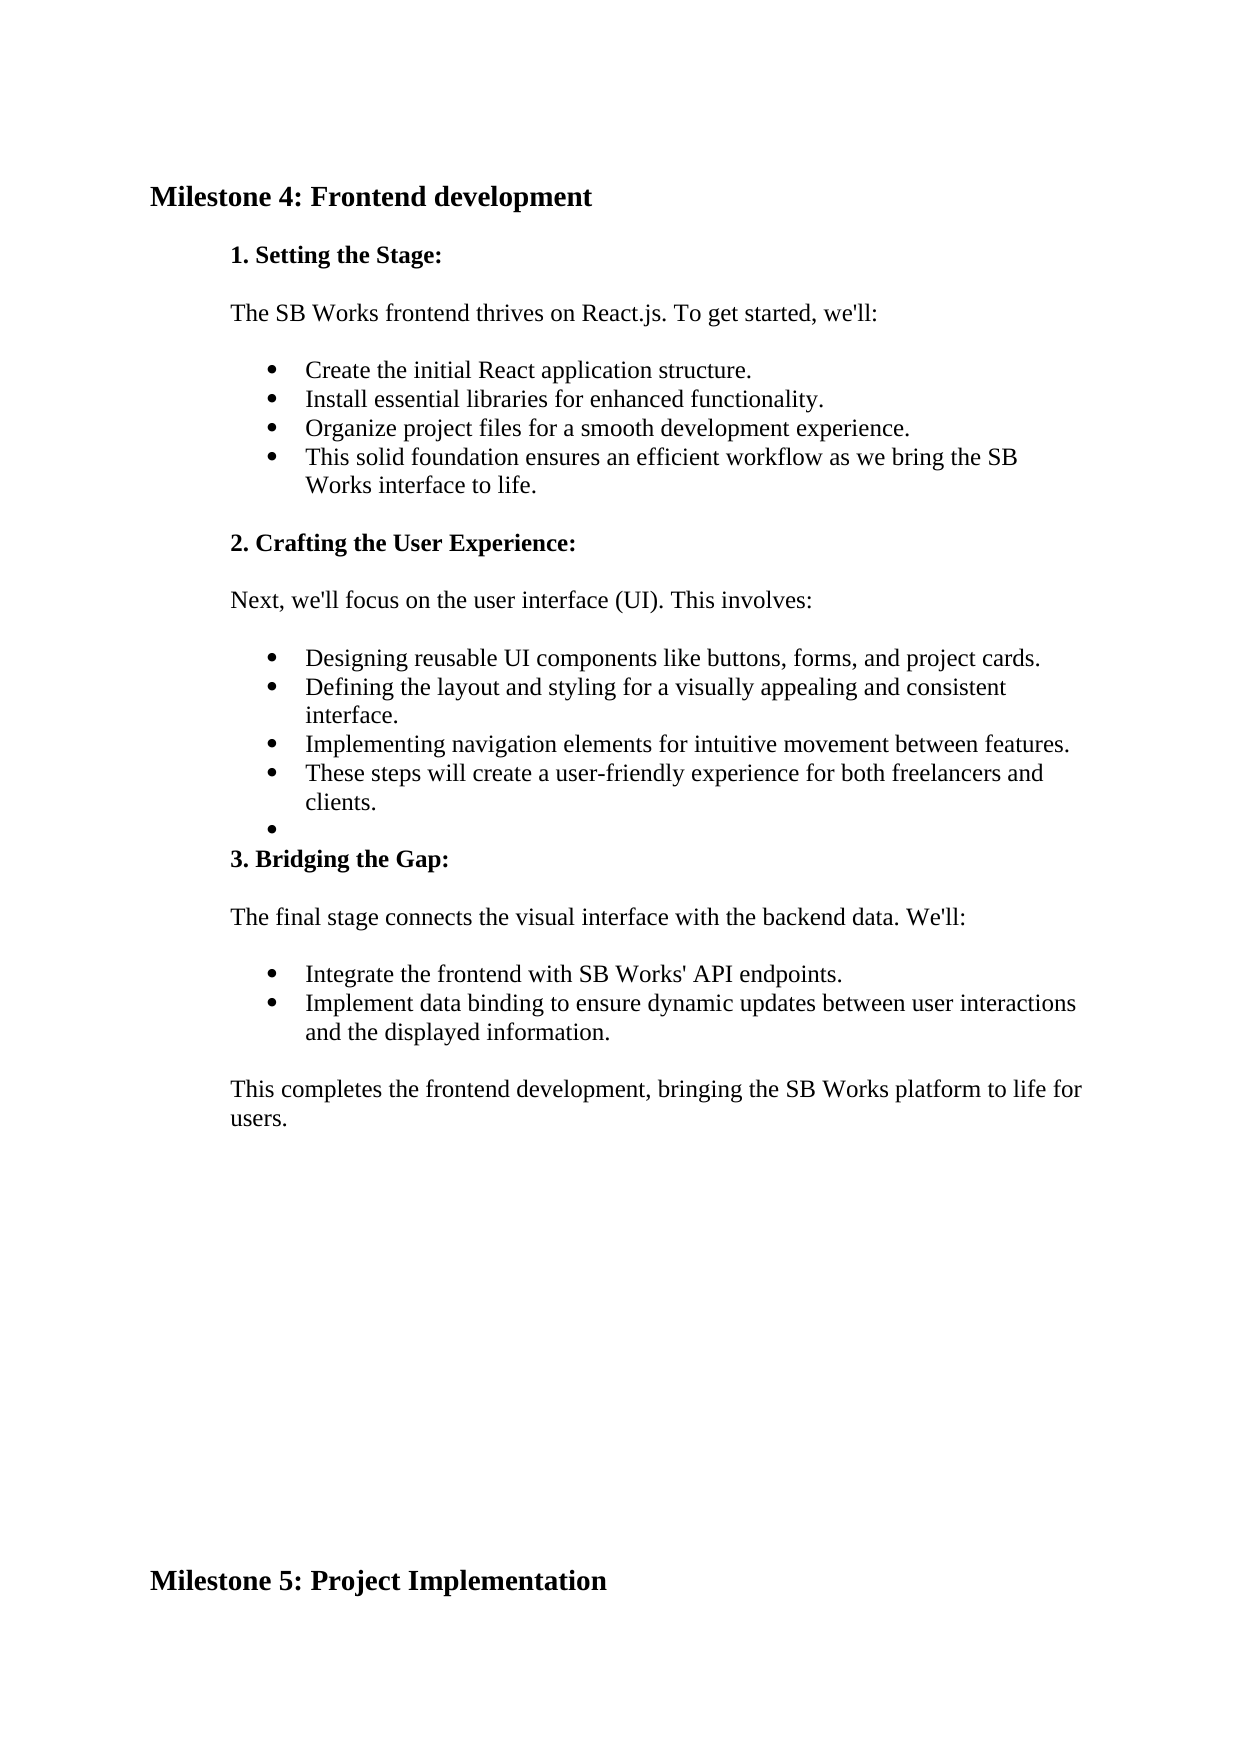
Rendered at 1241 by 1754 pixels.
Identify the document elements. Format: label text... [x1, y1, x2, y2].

list Create the initial React application structure. [268, 355, 1090, 384]
list The SB Works frontend thrives on React.js. To get started, we'll: [230, 298, 1090, 327]
list Integrate the frontend with SB Works' API endpoints. [268, 959, 1090, 988]
list Implement data binding to ensure dynamic updates between user interactions and the displayed information. [268, 988, 1090, 1045]
list 3. Bridging the Gap: [230, 844, 1090, 873]
text Milestone 4: Frontend development [150, 179, 1090, 212]
list Implementing navigation elements for intuitive movement between features. [268, 729, 1090, 758]
list Organize project files for a smooth development experience. [268, 413, 1090, 442]
list Designing reusable UI components like buttons, forms, and project cards. [268, 643, 1090, 672]
list 1. Setting the Stage: [230, 240, 1090, 269]
text Milestone 5: Project Implementation [150, 1563, 1090, 1596]
list The final stage connects the visual interface with the backend data. We'll: [230, 902, 1090, 930]
list Next, we'll focus on the user interface (UI). This involves: [230, 585, 1090, 614]
list This solid foundation ensures an efficient workflow as we bring the SB Works interface to life. [268, 442, 1090, 499]
list These steps will create a user-friendly experience for both freelancers and clients. [268, 758, 1090, 815]
list Defining the layout and styling for a visually appealing and consistent interface. [268, 672, 1090, 729]
list Install essential libraries for enhanced functionality. [268, 384, 1090, 413]
list 2. Crafting the User Experience: [230, 528, 1090, 557]
list This completes the frontend development, bringing the SB Works platform to life for users. [230, 1074, 1090, 1132]
